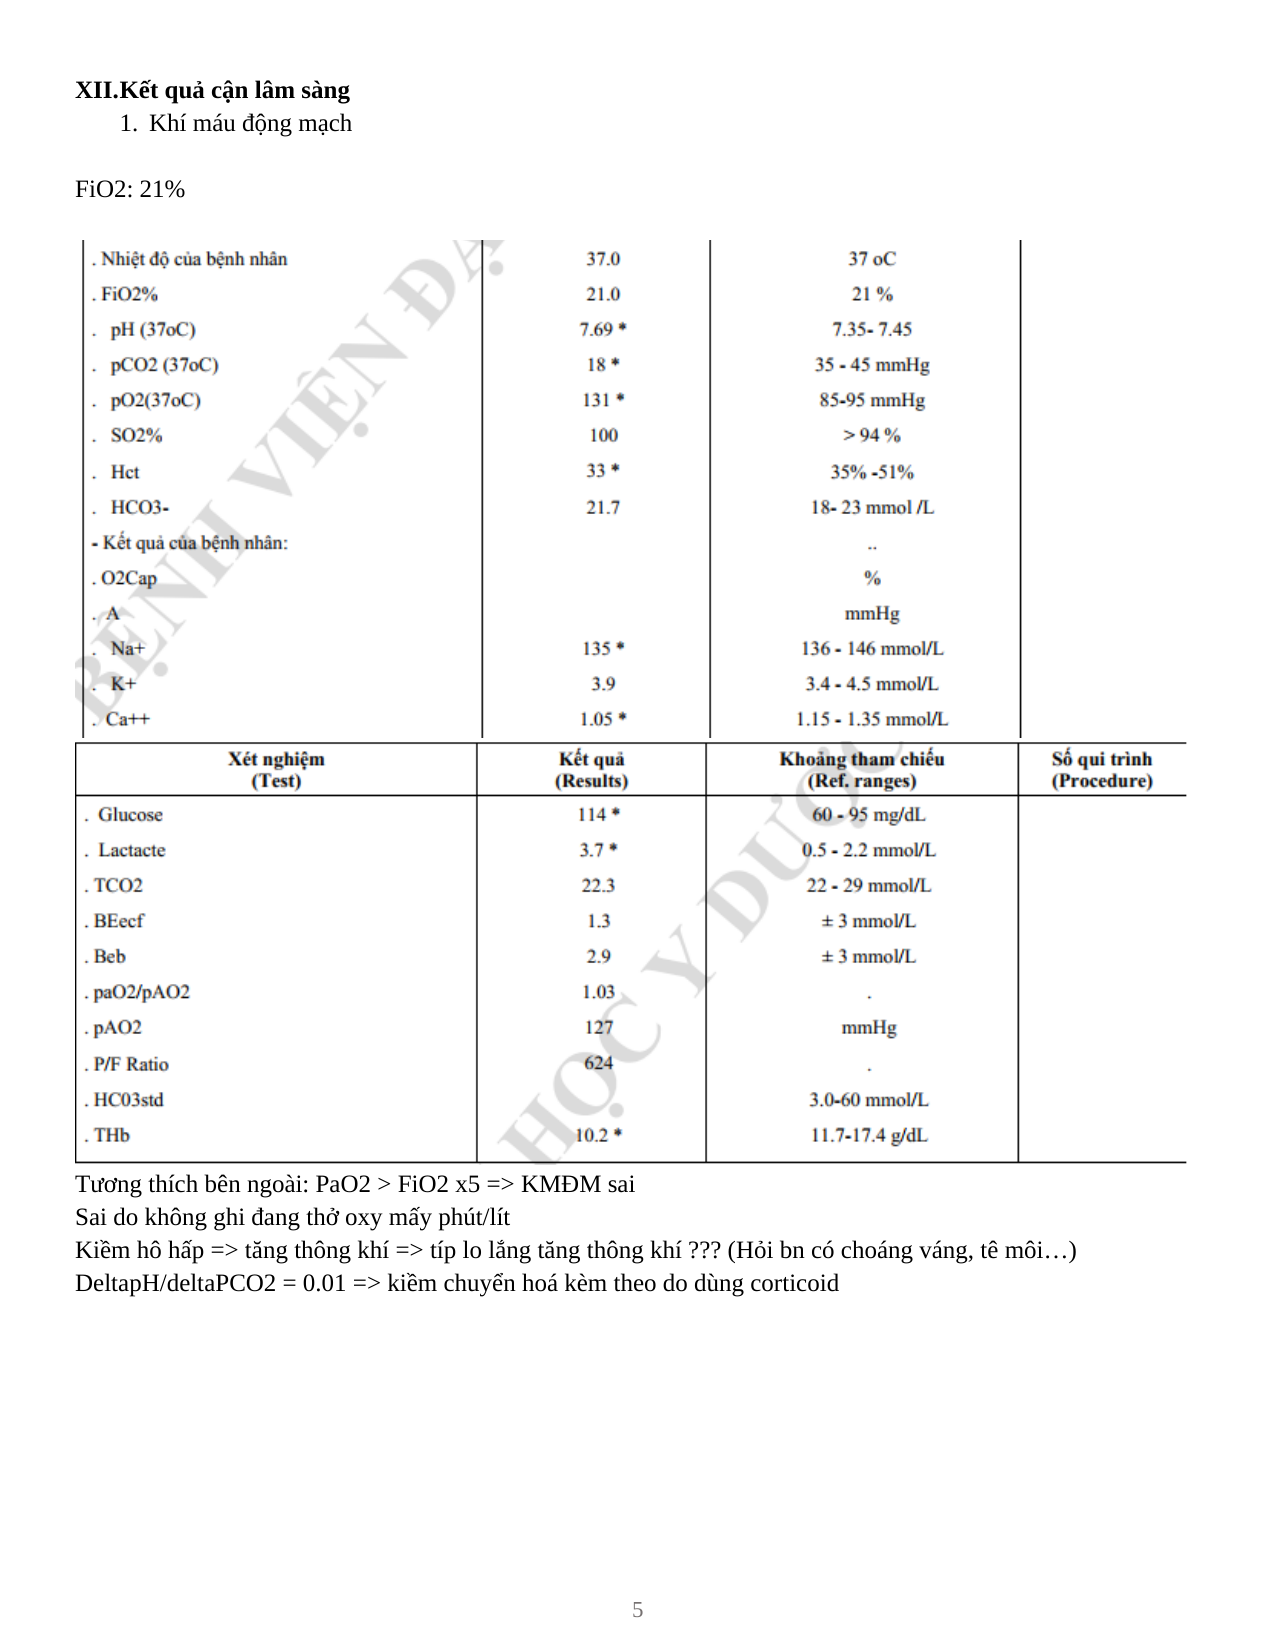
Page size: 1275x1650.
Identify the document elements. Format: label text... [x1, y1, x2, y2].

text DeltapH/deltaPCO2 = 0.01 => kiềm chuyển hoá kèm theo do dùng corticoid [75, 1268, 1200, 1297]
text Tương thích bên ngoài: PaO2 > FiO2 x5 => KMĐM sai [75, 1169, 1200, 1198]
picture [75, 741, 1187, 1165]
text Kiềm hô hấp => tăng thông khí => típ lo lắng tăng thông khí ??? (Hỏi bn có choáng váng, tê môi…) [75, 1235, 1200, 1264]
text Sai do không ghi đang thở oxy mấy phút/lít [75, 1202, 1200, 1231]
list Kết quả cận lâm sàng [75, 75, 1200, 104]
text FiO2: 21% [75, 174, 1200, 203]
picture [75, 240, 1025, 738]
list Khí máu động mạch [119, 108, 1200, 137]
